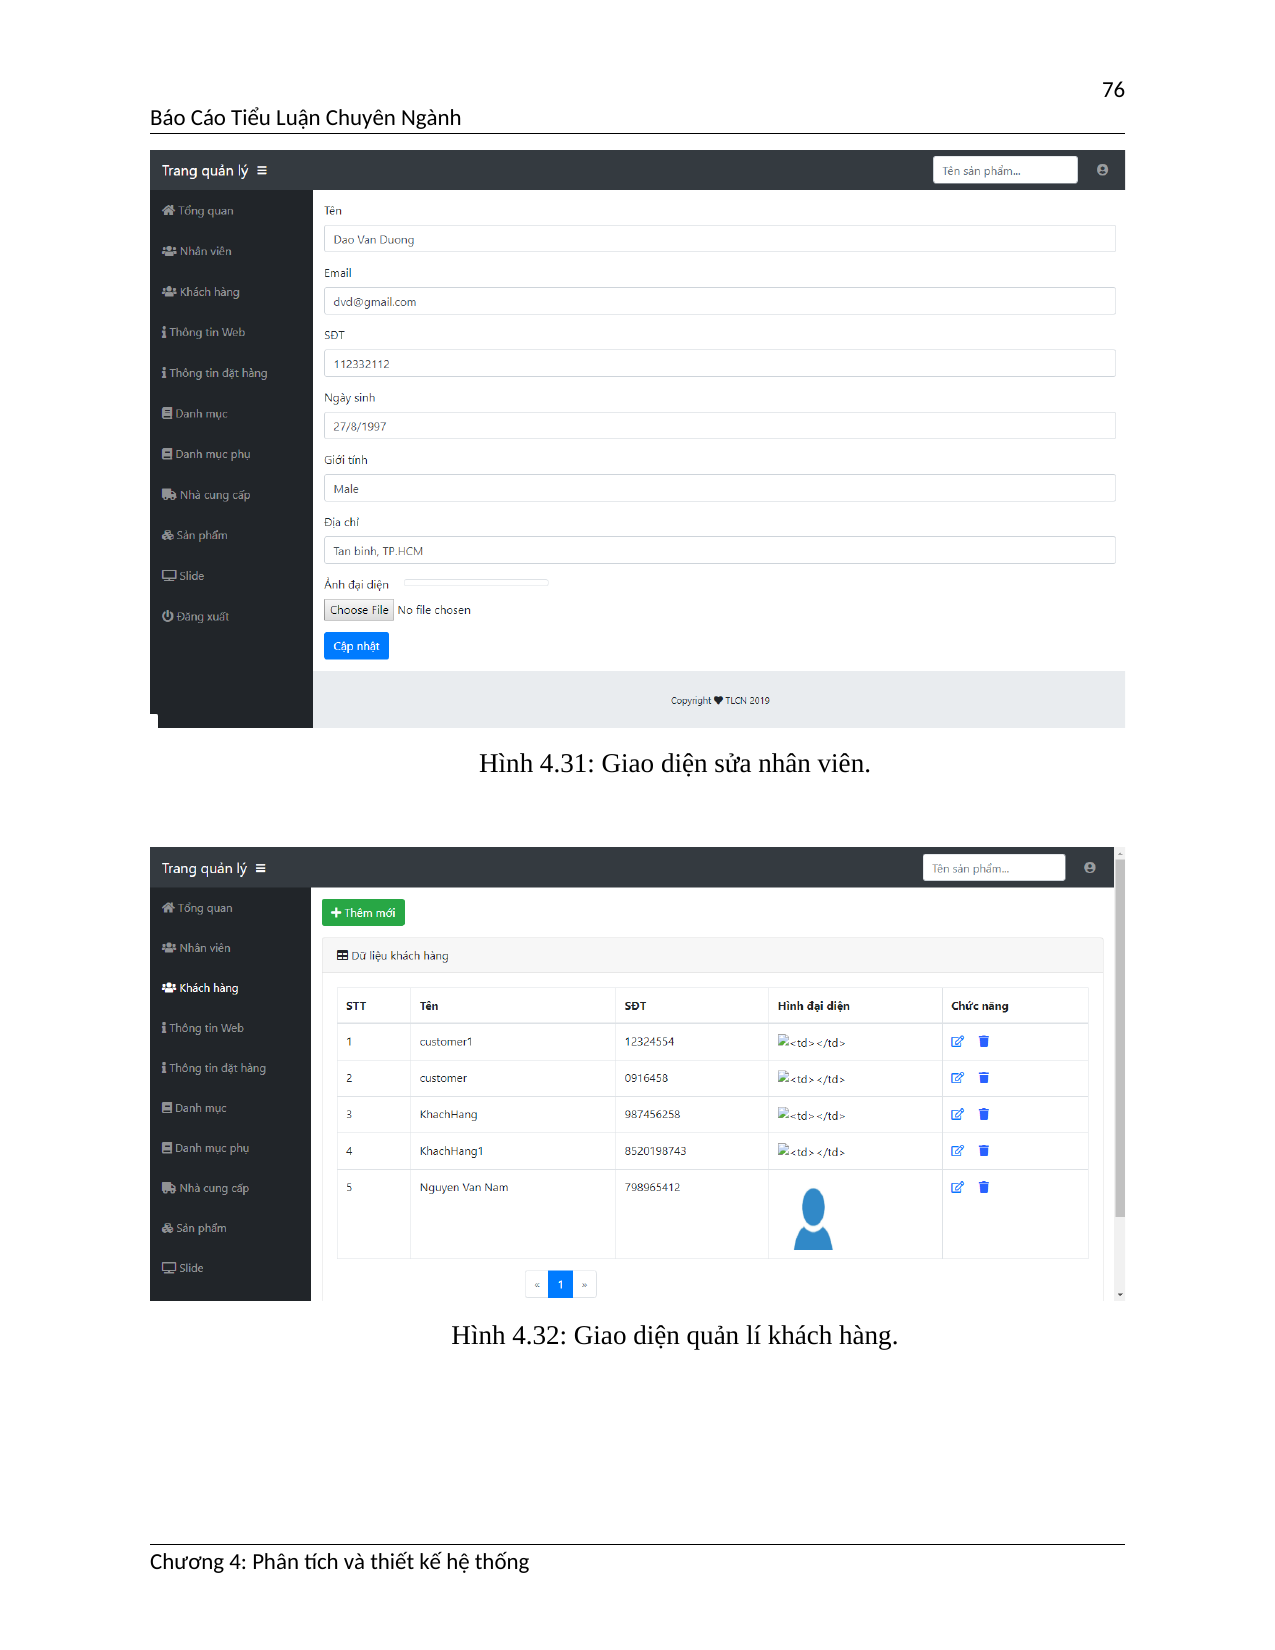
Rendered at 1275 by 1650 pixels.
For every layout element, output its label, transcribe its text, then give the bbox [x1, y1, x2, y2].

picture [150, 847, 1125, 1301]
text Hình 4.31: Giao diện sửa nhân viên. [225, 747, 1125, 778]
text Hình 4.32: Giao diện quản lí khách hàng. [225, 1319, 1125, 1350]
picture [150, 150, 1125, 728]
